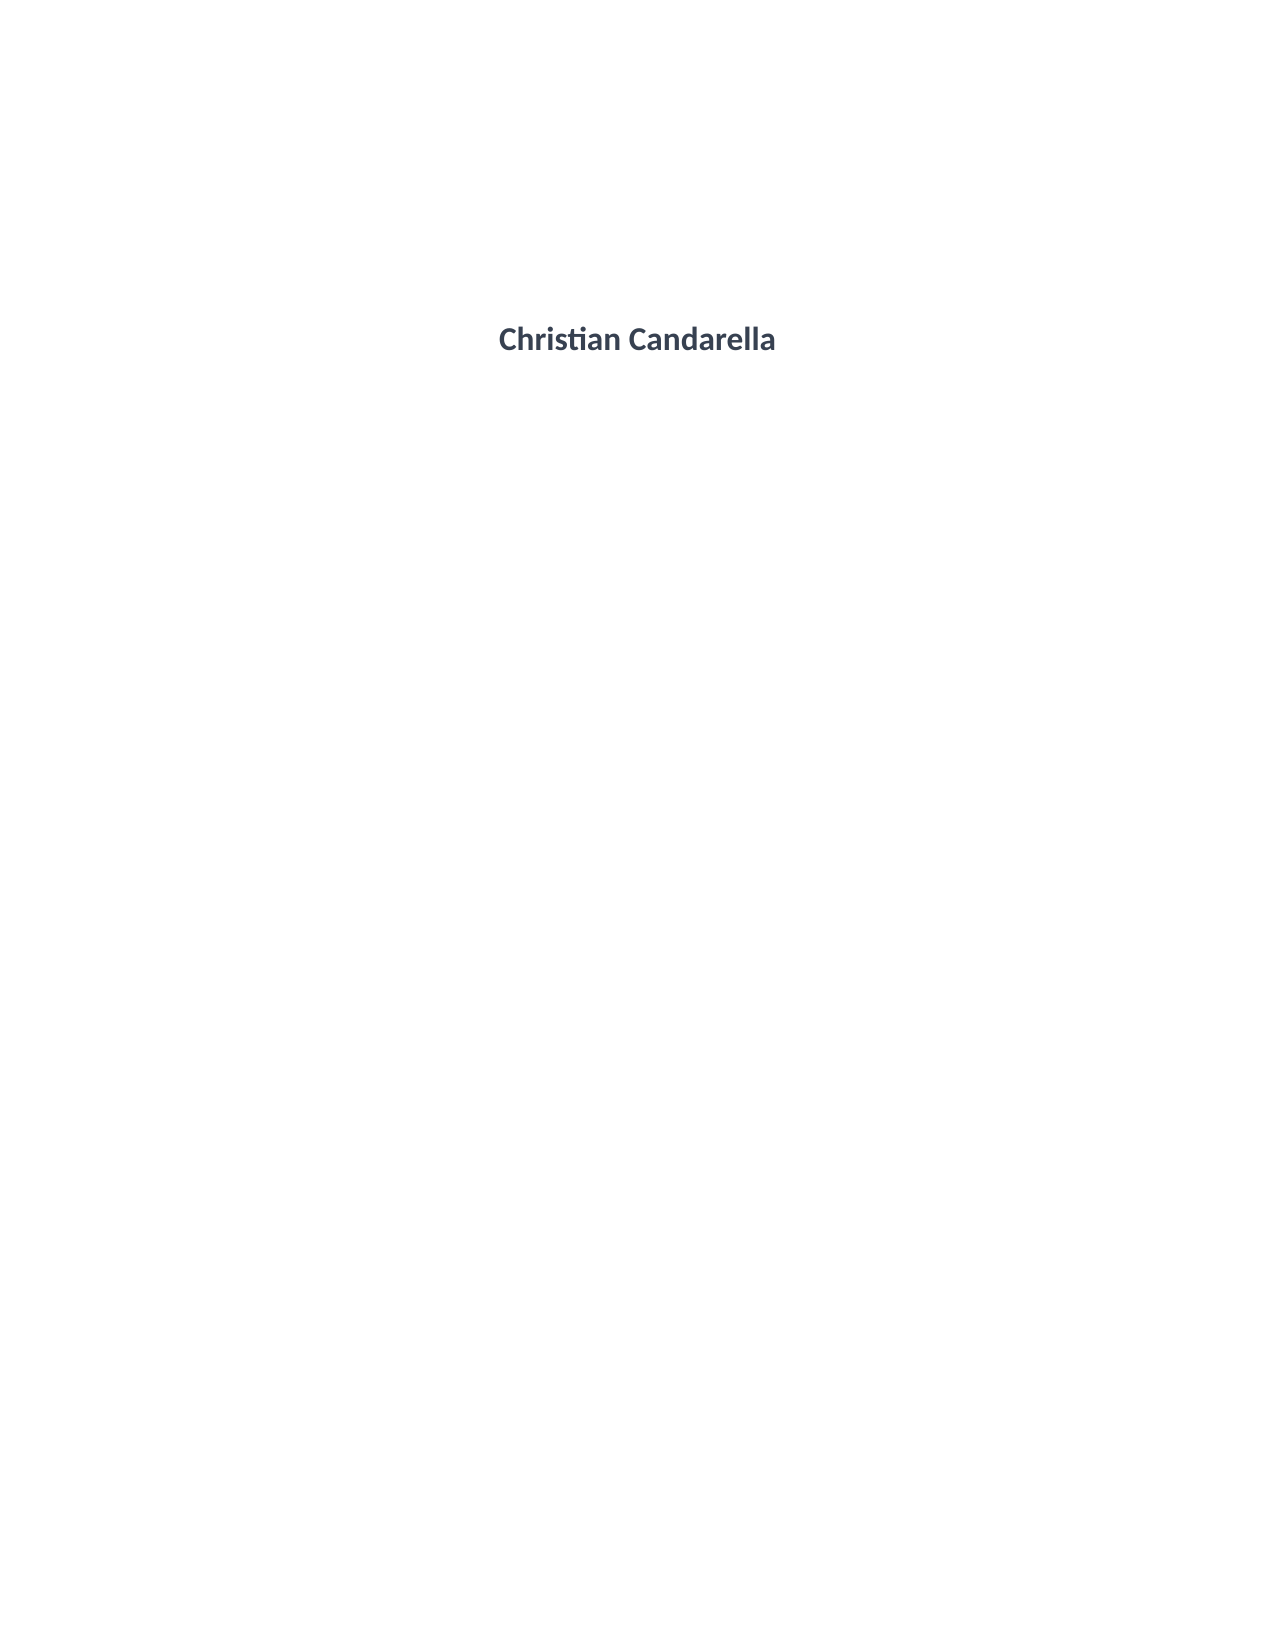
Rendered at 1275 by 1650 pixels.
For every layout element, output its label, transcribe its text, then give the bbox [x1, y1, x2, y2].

text Christian Candarella [150, 329, 1125, 356]
